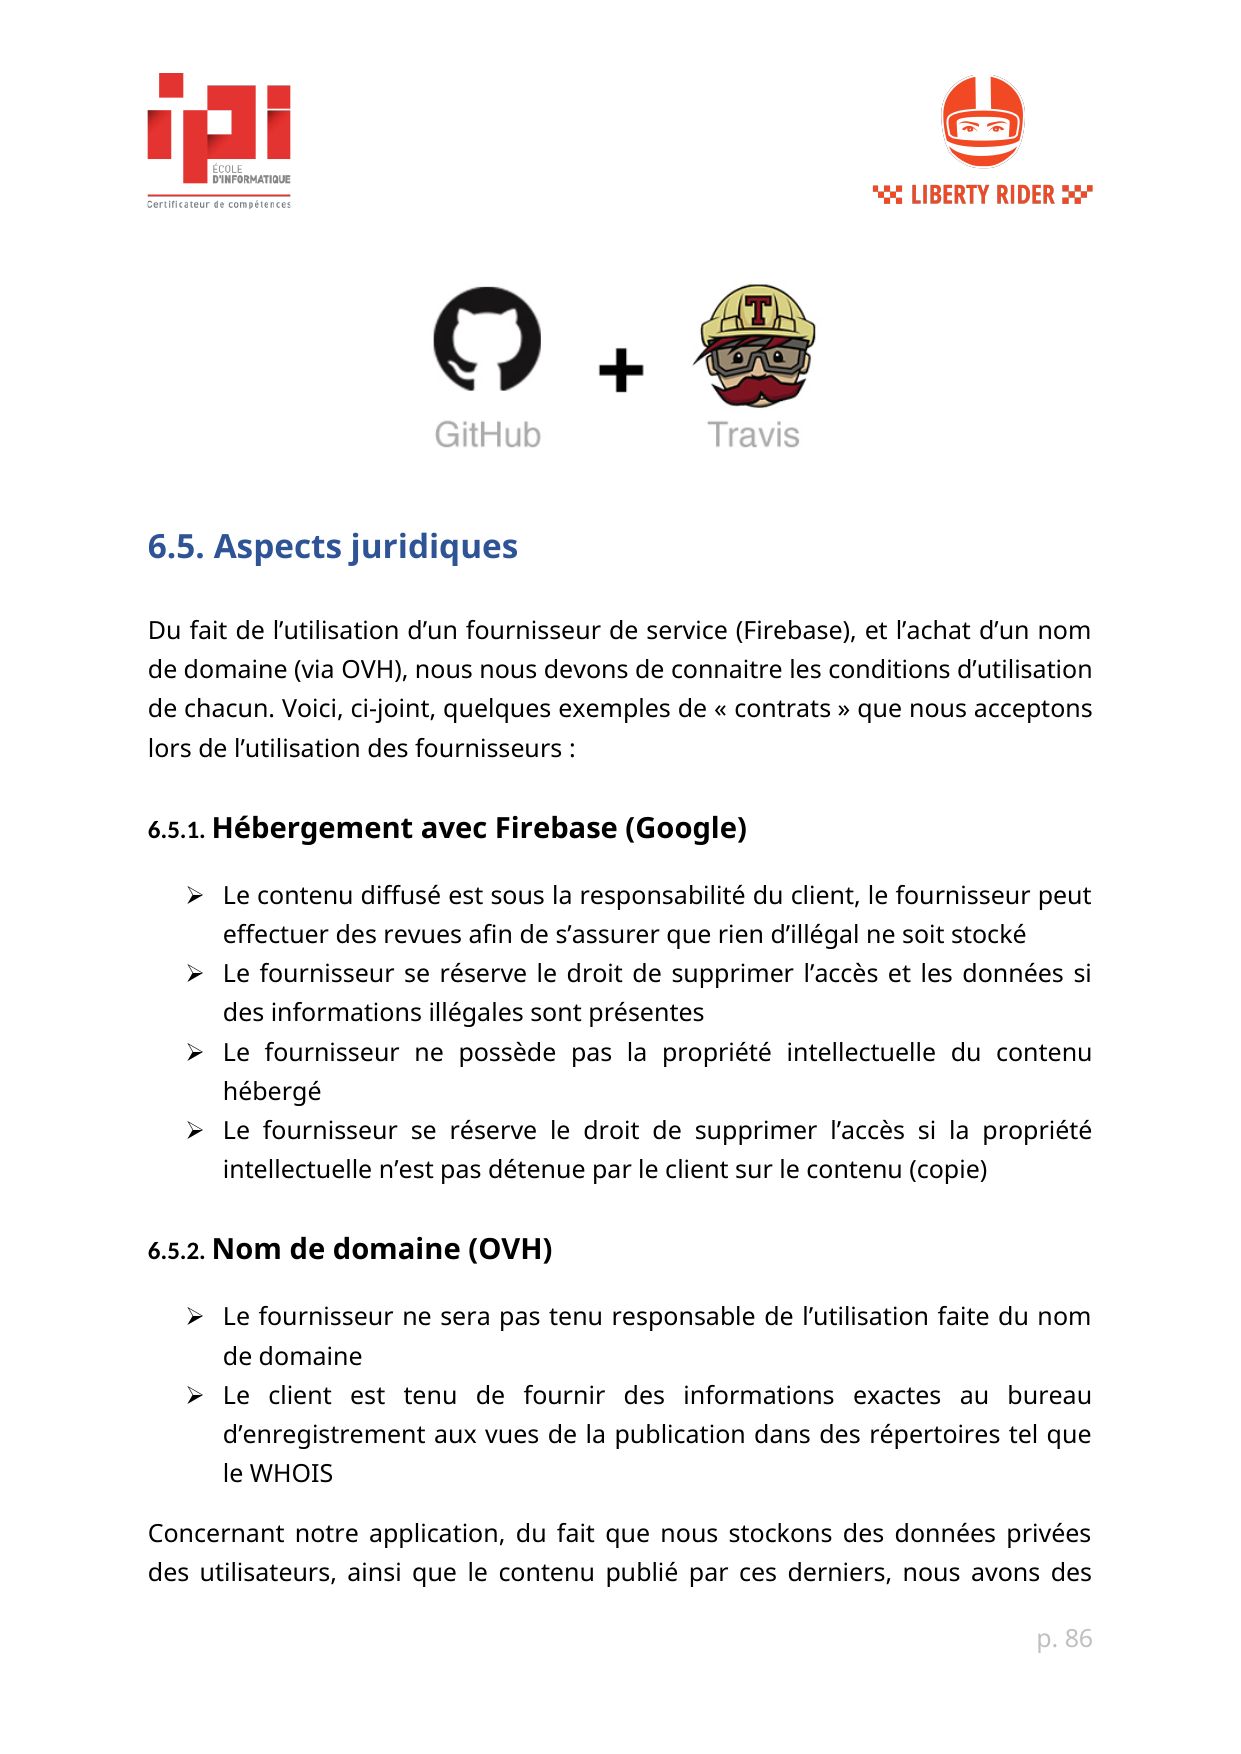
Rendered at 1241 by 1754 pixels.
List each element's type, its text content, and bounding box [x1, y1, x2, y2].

list Le fournisseur ne possède pas la propriété intellectuelle du contenu hébergé [185, 1034, 1093, 1107]
list Le fournisseur ne sera pas tenu responsable de l’utilisation faite du nom de domaine [185, 1299, 1093, 1372]
picture [872, 75, 1093, 209]
text Du fait de l’utilisation d’un fournisseur de service (Firebase), et l’achat d’un nom de domaine (via OVH), nous nous devons de connaitre les conditions d’utilisation de chacun. Voici, ci-joint, quelques exemples de « contrats » que nous acceptons lors de l’utilisation des fournisseurs : [148, 613, 1093, 764]
list Le fournisseur se réserve le droit de supprimer l’accès si la propriété intellectuelle n’est pas détenue par le client sur le contenu (copie) [185, 1112, 1093, 1186]
list Le contenu diffusé est sous la responsabilité du client, le fournisseur peut effectuer des revues afin de s’assurer que rien d’illégal ne soit stocké [185, 877, 1093, 951]
subtitle Hébergement avec Firebase (Google) [148, 807, 1093, 847]
picture [147, 73, 291, 209]
subtitle Nom de domaine (OVH) [148, 1228, 1093, 1268]
subtitle Aspects juridiques [148, 523, 1093, 568]
list Le client est tenu de fournir des informations exactes au bureau d’enregistrement aux vues de la publication dans des répertoires tel que le WHOIS [185, 1377, 1093, 1490]
picture [390, 272, 850, 468]
list Le fournisseur se réserve le droit de supprimer l’accès et les données si des informations illégales sont présentes [185, 956, 1093, 1029]
